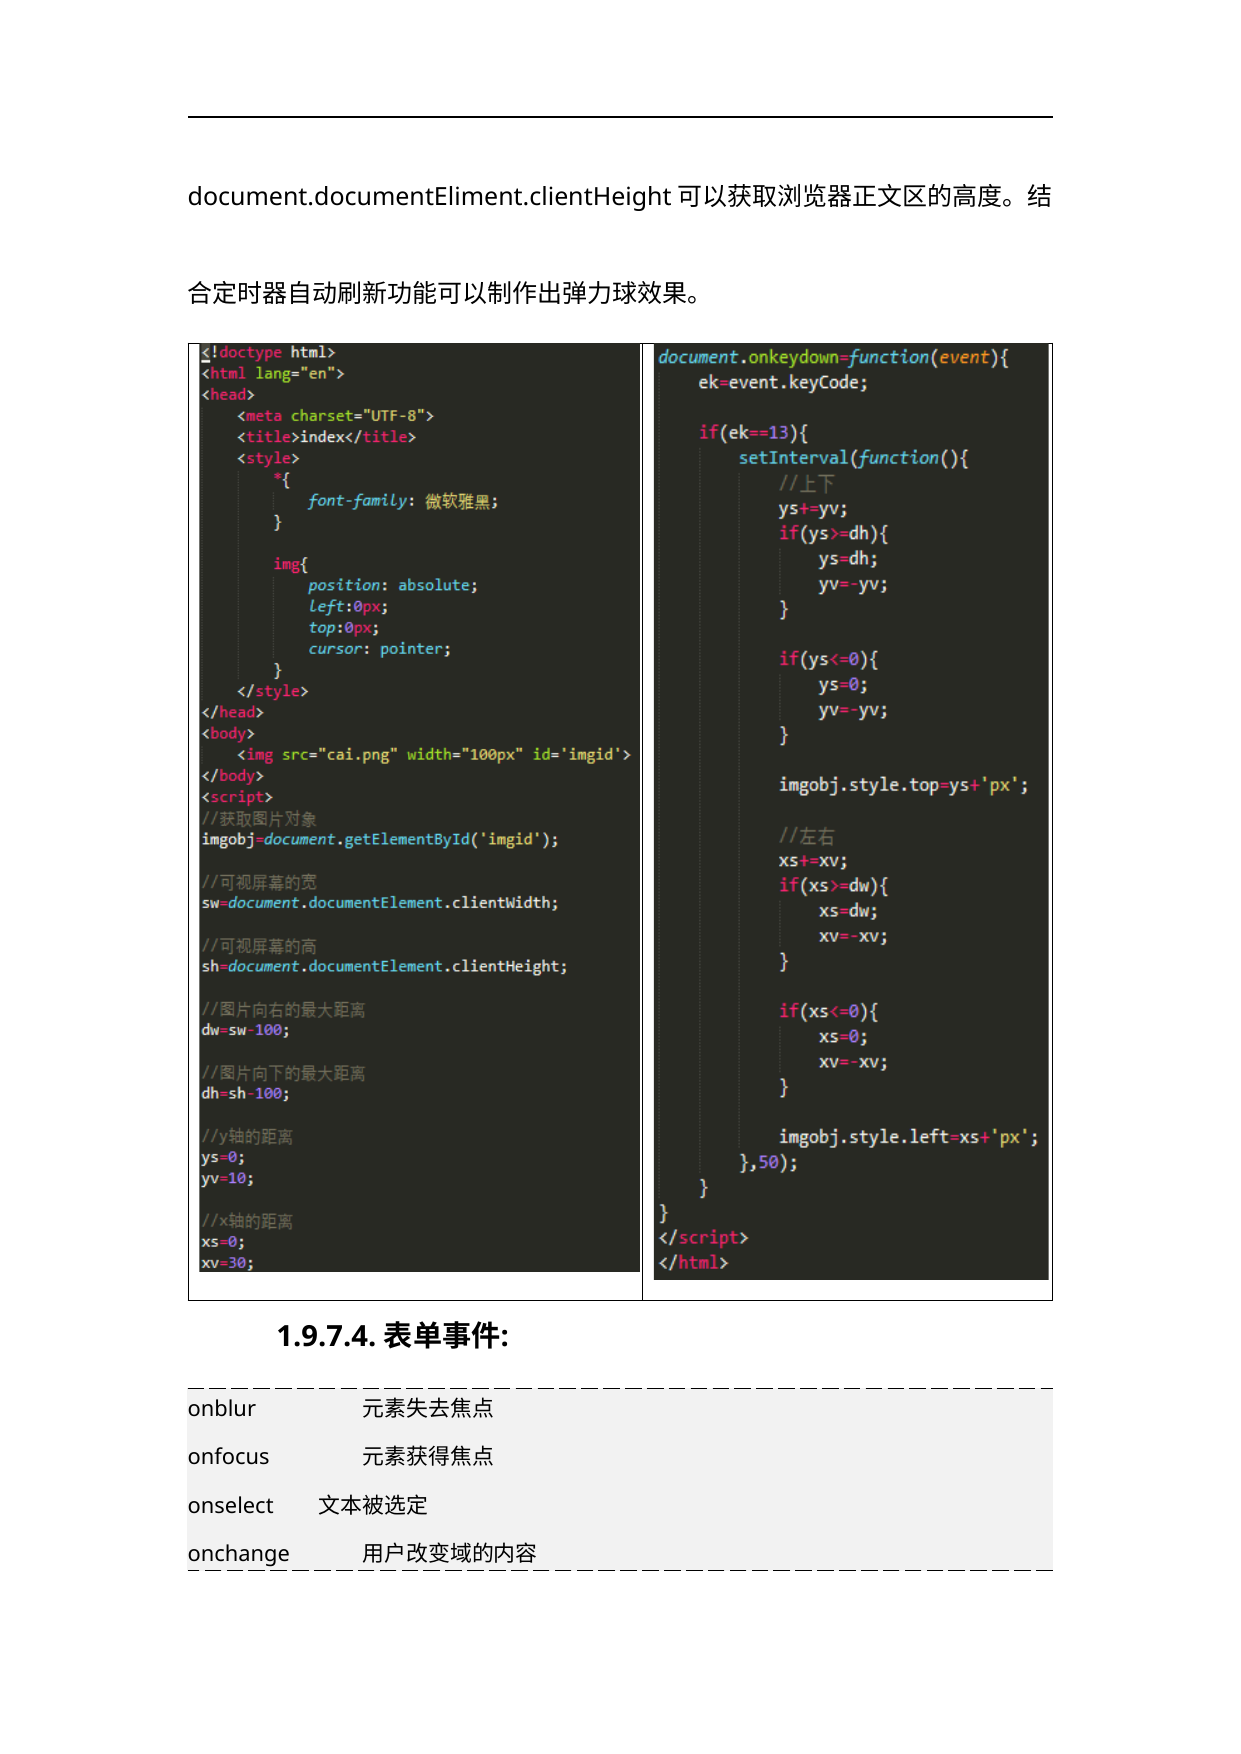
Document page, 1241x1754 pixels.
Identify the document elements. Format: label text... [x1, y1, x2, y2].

text onselect 文本被选定 [187, 1484, 1053, 1520]
text onchange 用户改变域的内容 [187, 1533, 1053, 1571]
picture [199, 343, 640, 1272]
table_header [643, 344, 1052, 1300]
text onfocus 元素获得焦点 [187, 1436, 1053, 1472]
table_header [189, 344, 642, 1300]
picture [653, 343, 1049, 1280]
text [187, 162, 1053, 324]
subtitle 表单事件: [276, 1301, 1053, 1366]
text onblur 元素失去焦点 [187, 1388, 1053, 1423]
